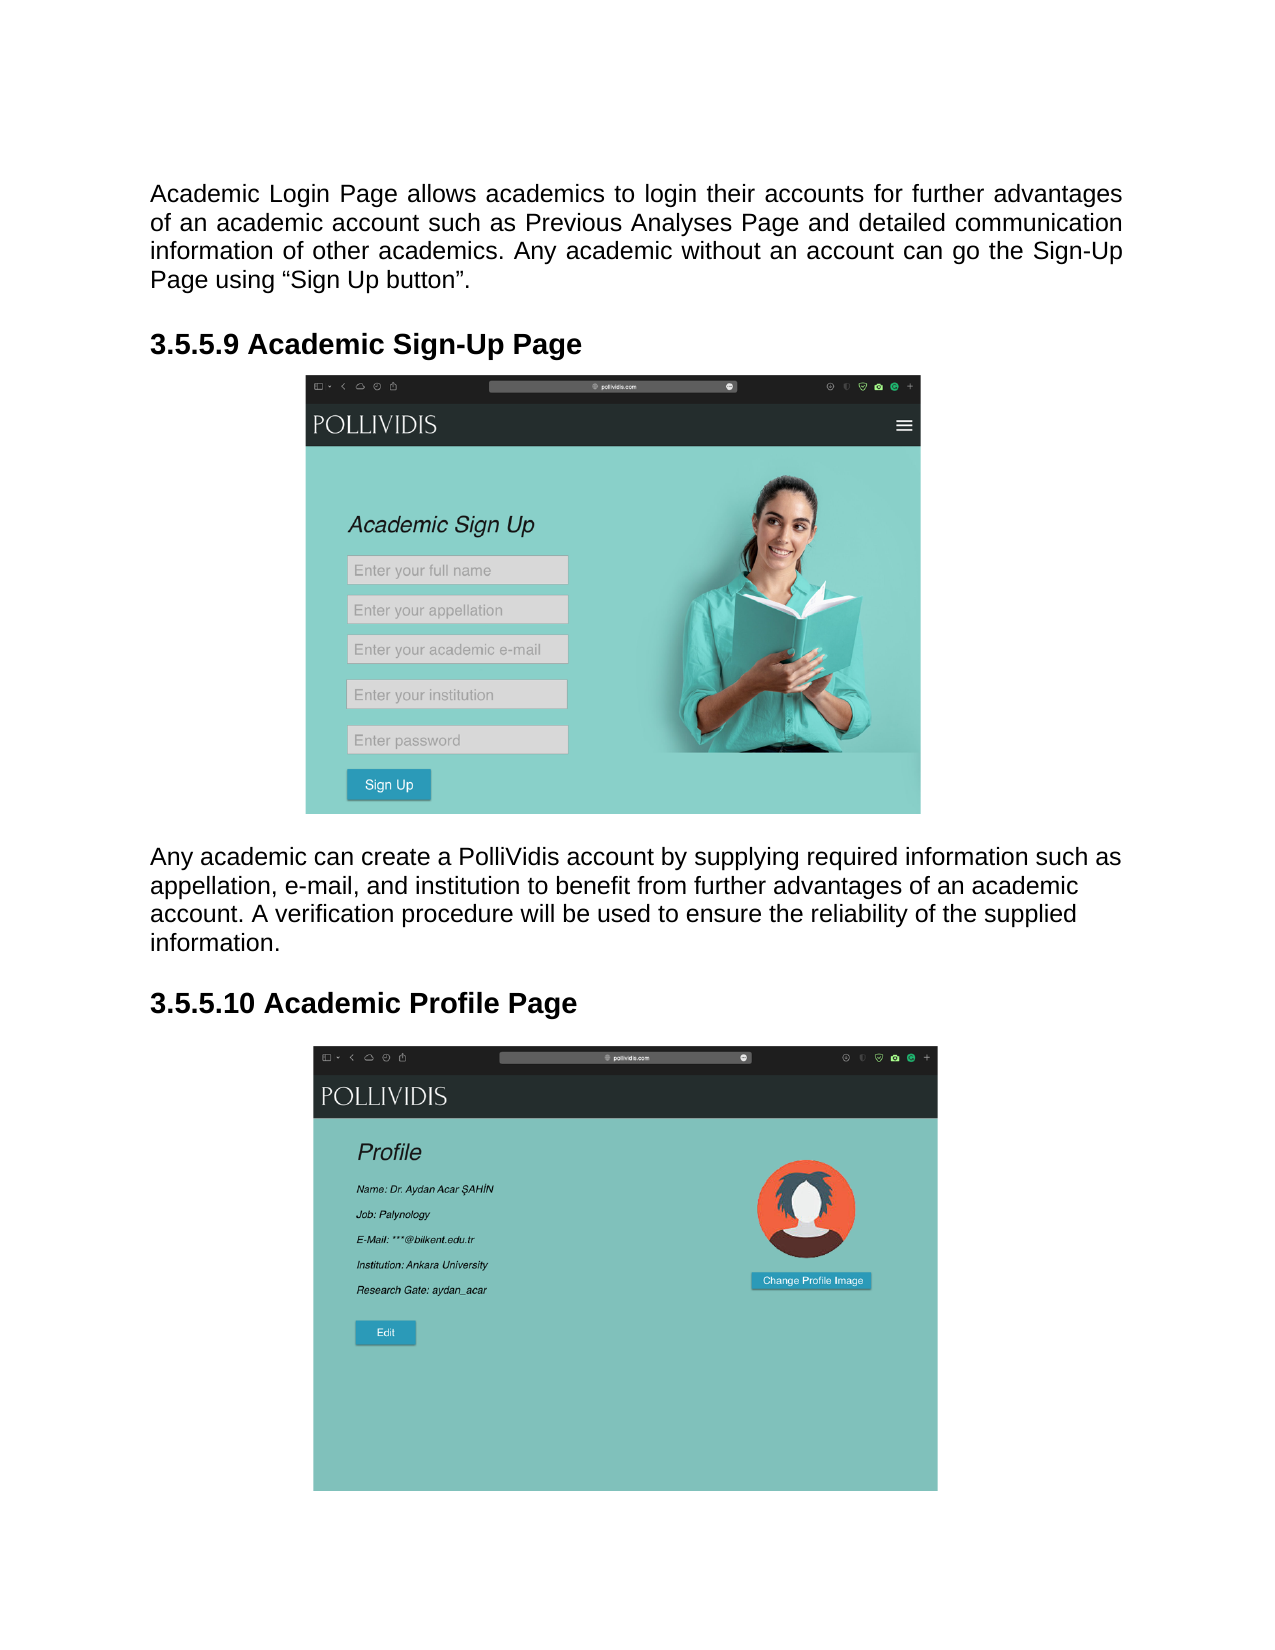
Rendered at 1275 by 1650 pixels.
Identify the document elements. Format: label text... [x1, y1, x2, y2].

text Academic Login Page allows academics to login their accounts for further advantages of an academic account such as Previous Analyses Page and detailed communication information of other academics. Any academic without an account can go the Sign-Up Page using “Sign Up button”. [150, 179, 1125, 294]
text Any academic can create a PolliVidis account by supplying required information such as appellation, e-mail, and institution to benefit from further advantages of an academic account. A verification procedure will be used to ensure the reliability of the supplied information. [150, 842, 1125, 957]
picture [313, 1046, 938, 1491]
picture [305, 375, 921, 814]
subtitle 3.5.5.9 Academic Sign-Up Page [150, 327, 1125, 361]
subtitle 3.5.5.10 Academic Profile Page [150, 986, 1125, 1019]
